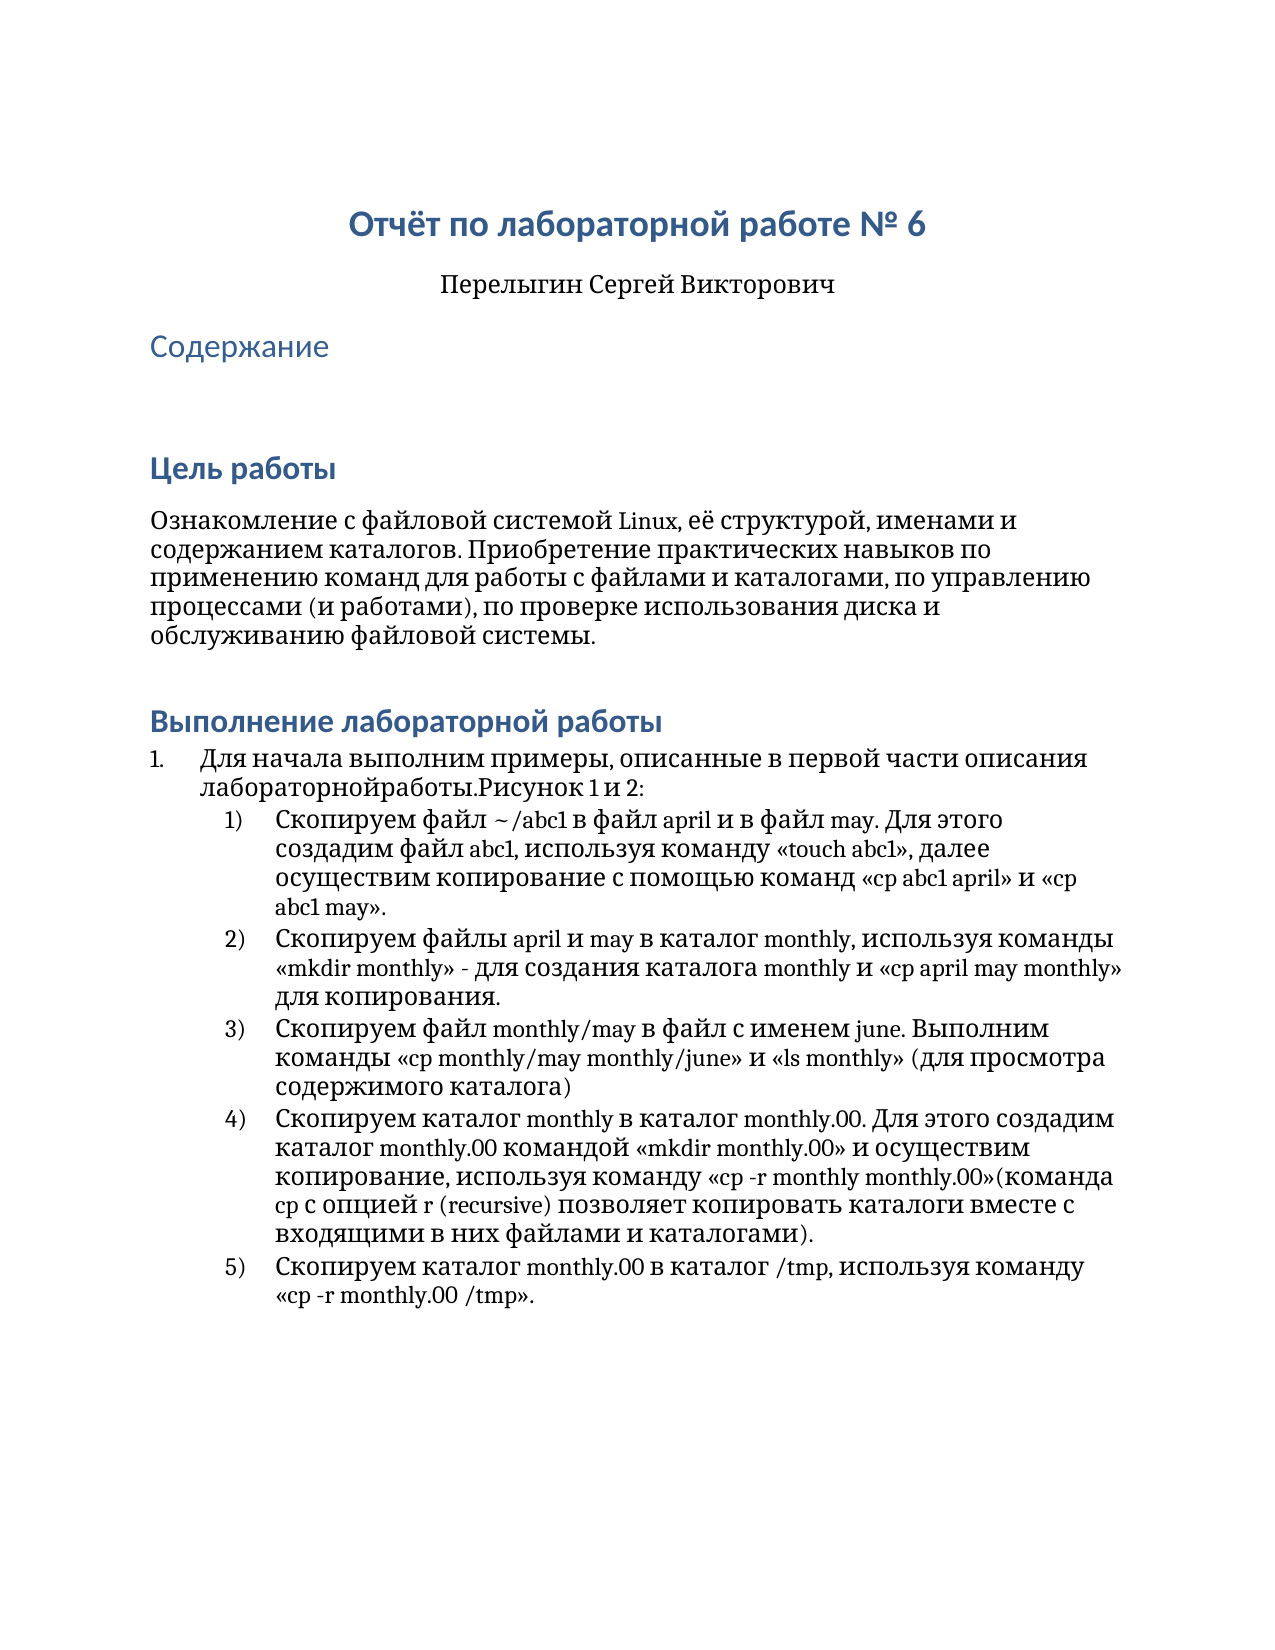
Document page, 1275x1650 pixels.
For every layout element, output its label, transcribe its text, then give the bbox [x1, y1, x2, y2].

list Скопируем каталог monthly.00 в каталог /tmp, используя команду «cp -r monthly.00 /tmp». [225, 1252, 1125, 1310]
list Скопируем файл monthly/may в файл с именем june. Выполним команды «cp monthly/may monthly/june» и «ls monthly» (для просмотра содержимого каталога) [225, 1015, 1125, 1101]
text Ознакомление с файловой системой Linux, её структурой, именами и содержанием каталогов. Приобретение практических навыков по применению команд для работы с файлами и каталогами, по управлению процессами (и работами), по проверке использования диска и обслуживанию файловой системы. [150, 507, 1125, 651]
text Перелыгин Сергей Викторович [150, 271, 1125, 299]
subtitle Выполнение лабораторной работы [150, 701, 1125, 741]
list Скопируем файлы april и may в каталог monthly, используя команды «mkdir monthly» - для создания каталога monthly и «cp april may monthly» для копирования. [225, 925, 1125, 1011]
list Скопируем каталог monthly в каталог monthly.00. Для этого создадим каталог monthly.00 командой «mkdir monthly.00» и осуществим копирование, используя команду «cp -r monthly monthly.00»(команда cp с опцией r (recursive) позволяет копировать каталоги вместе с входящими в них файлами и каталогами). [225, 1105, 1125, 1249]
title Отчёт по лабораторной работе № 6 [150, 200, 1125, 246]
list Скопируем файл ~/abc1 в файл april и в файл may. Для этого создадим файл abc1, используя команду «touch abc1», далее осуществим копирование с помощью команд «cp abc1 april» и «cp abc1 may». [225, 806, 1125, 921]
subtitle Цель работы [150, 447, 1125, 488]
list Для начала выполним примеры, описанные в первой части описания лабораторнойработы.Рисунок 1 и 2: [150, 745, 1125, 802]
